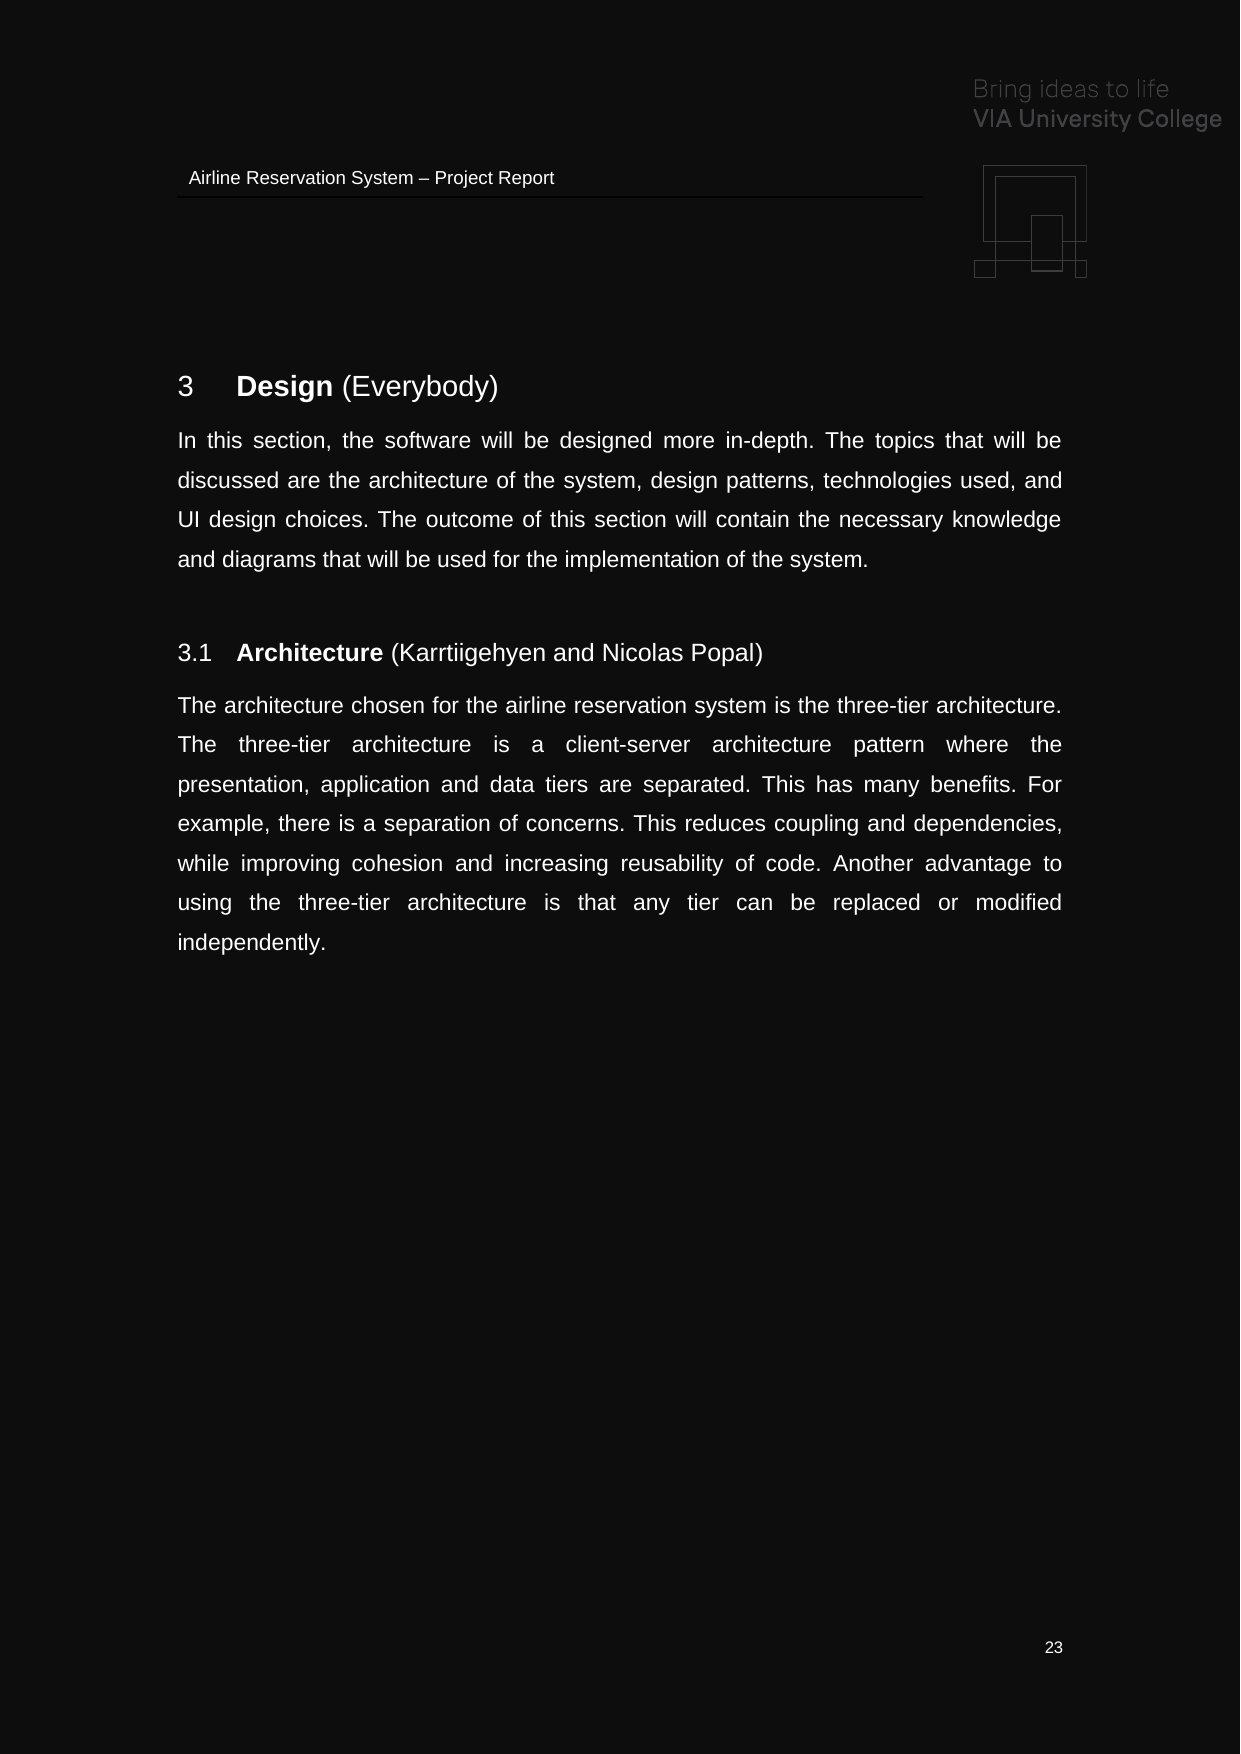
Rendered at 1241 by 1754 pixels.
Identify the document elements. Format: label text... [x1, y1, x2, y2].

subtitle Architecture (Karrtiigehyen and Nicolas Popal) [177, 635, 1063, 667]
text In this section, the software will be designed more in-depth. The topics that will be discussed are the architecture of the system, design patterns, technologies used, and UI design choices. The outcome of this section will contain the necessary knowledge and diagrams that will be used for the implementation of the system. [177, 427, 1063, 572]
subtitle Design (Everybody) [177, 369, 1063, 402]
text The architecture chosen for the airline reservation system is the three-tier architecture. The three-tier architecture is a client-server architecture pattern where the presentation, application and data tiers are separated. This has many benefits. For example, there is a separation of concerns. This reduces coupling and dependencies, while improving cohesion and increasing reusability of code. Another advantage to using the three-tier architecture is that any tier can be replaced or modified independently. [177, 692, 1063, 955]
